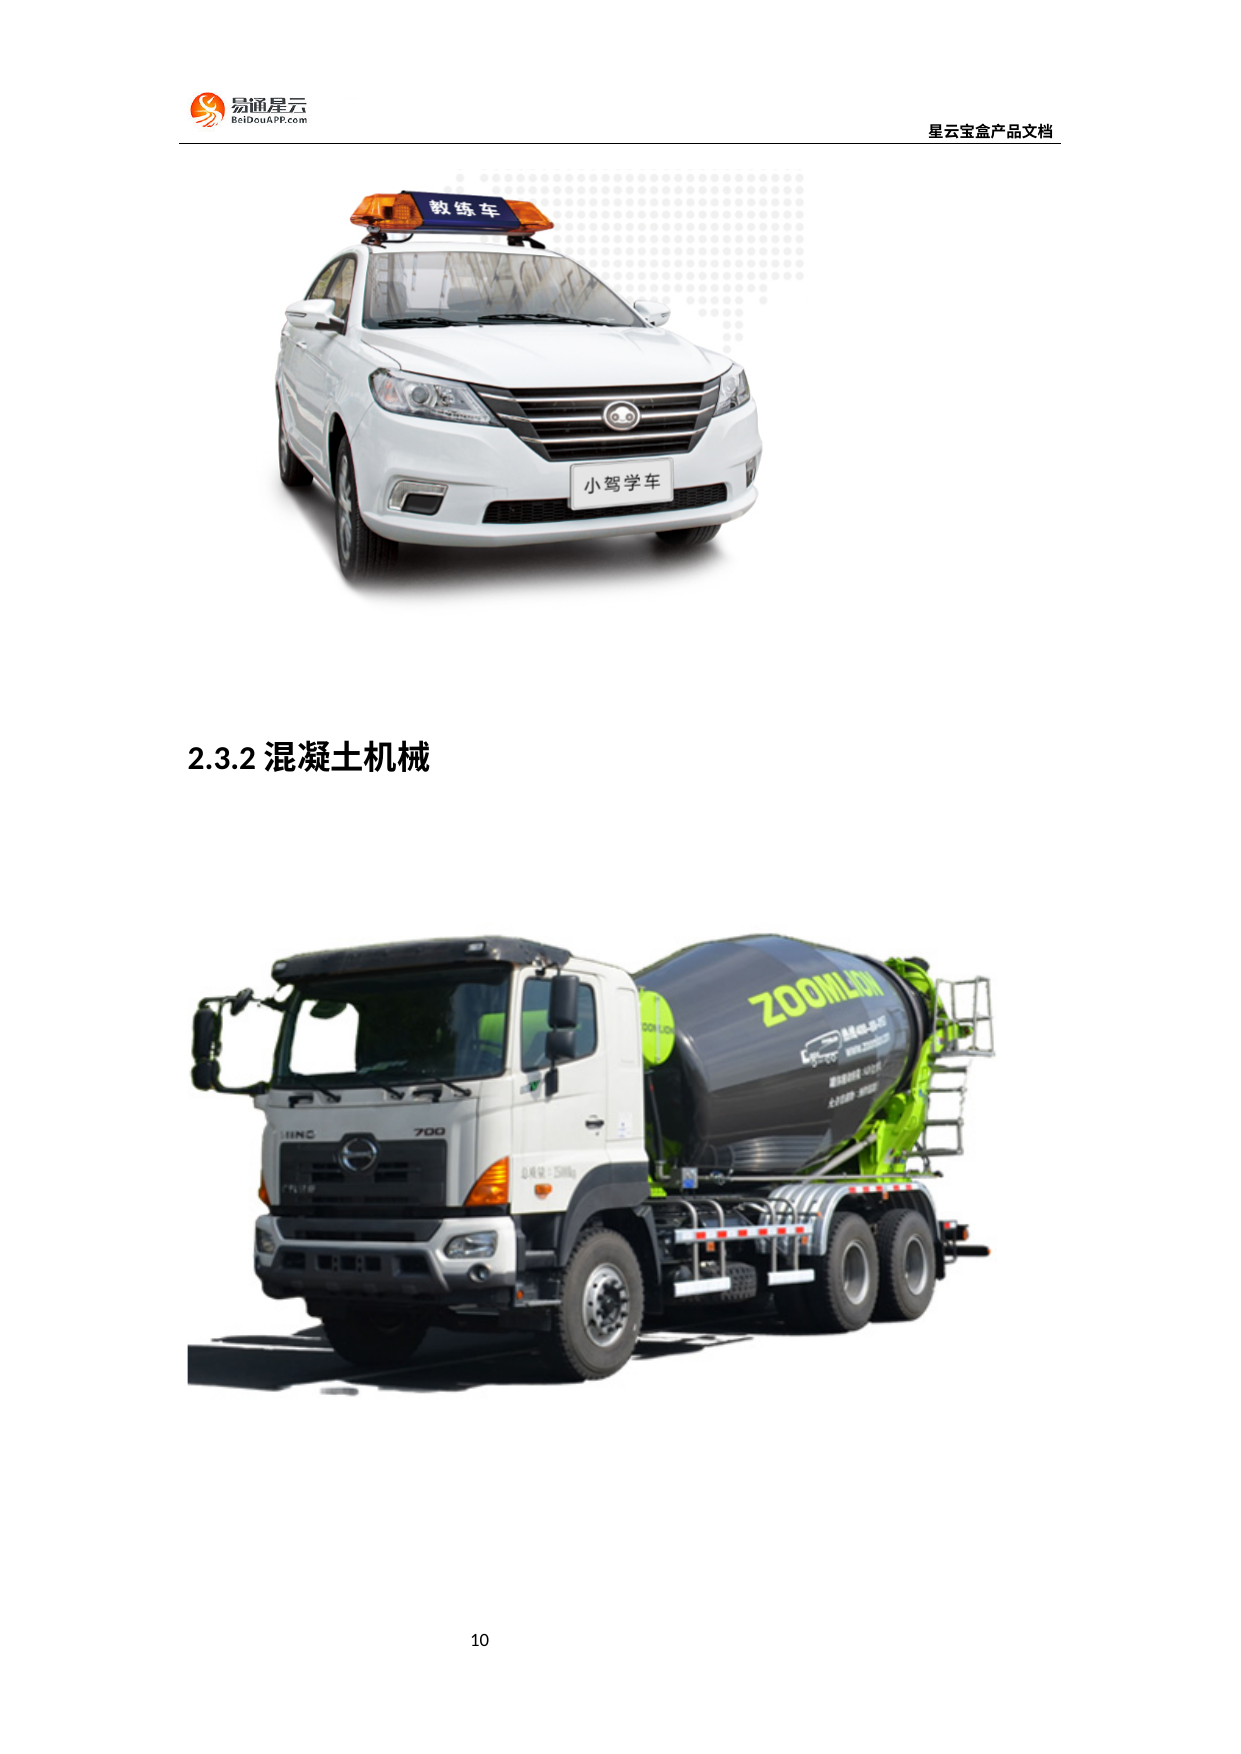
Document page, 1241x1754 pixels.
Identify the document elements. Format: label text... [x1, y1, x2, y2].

picture [231, 169, 808, 675]
picture [181, 80, 432, 138]
picture [187, 849, 997, 1456]
subtitle 2.3.2 混凝土机械 [187, 722, 1053, 787]
